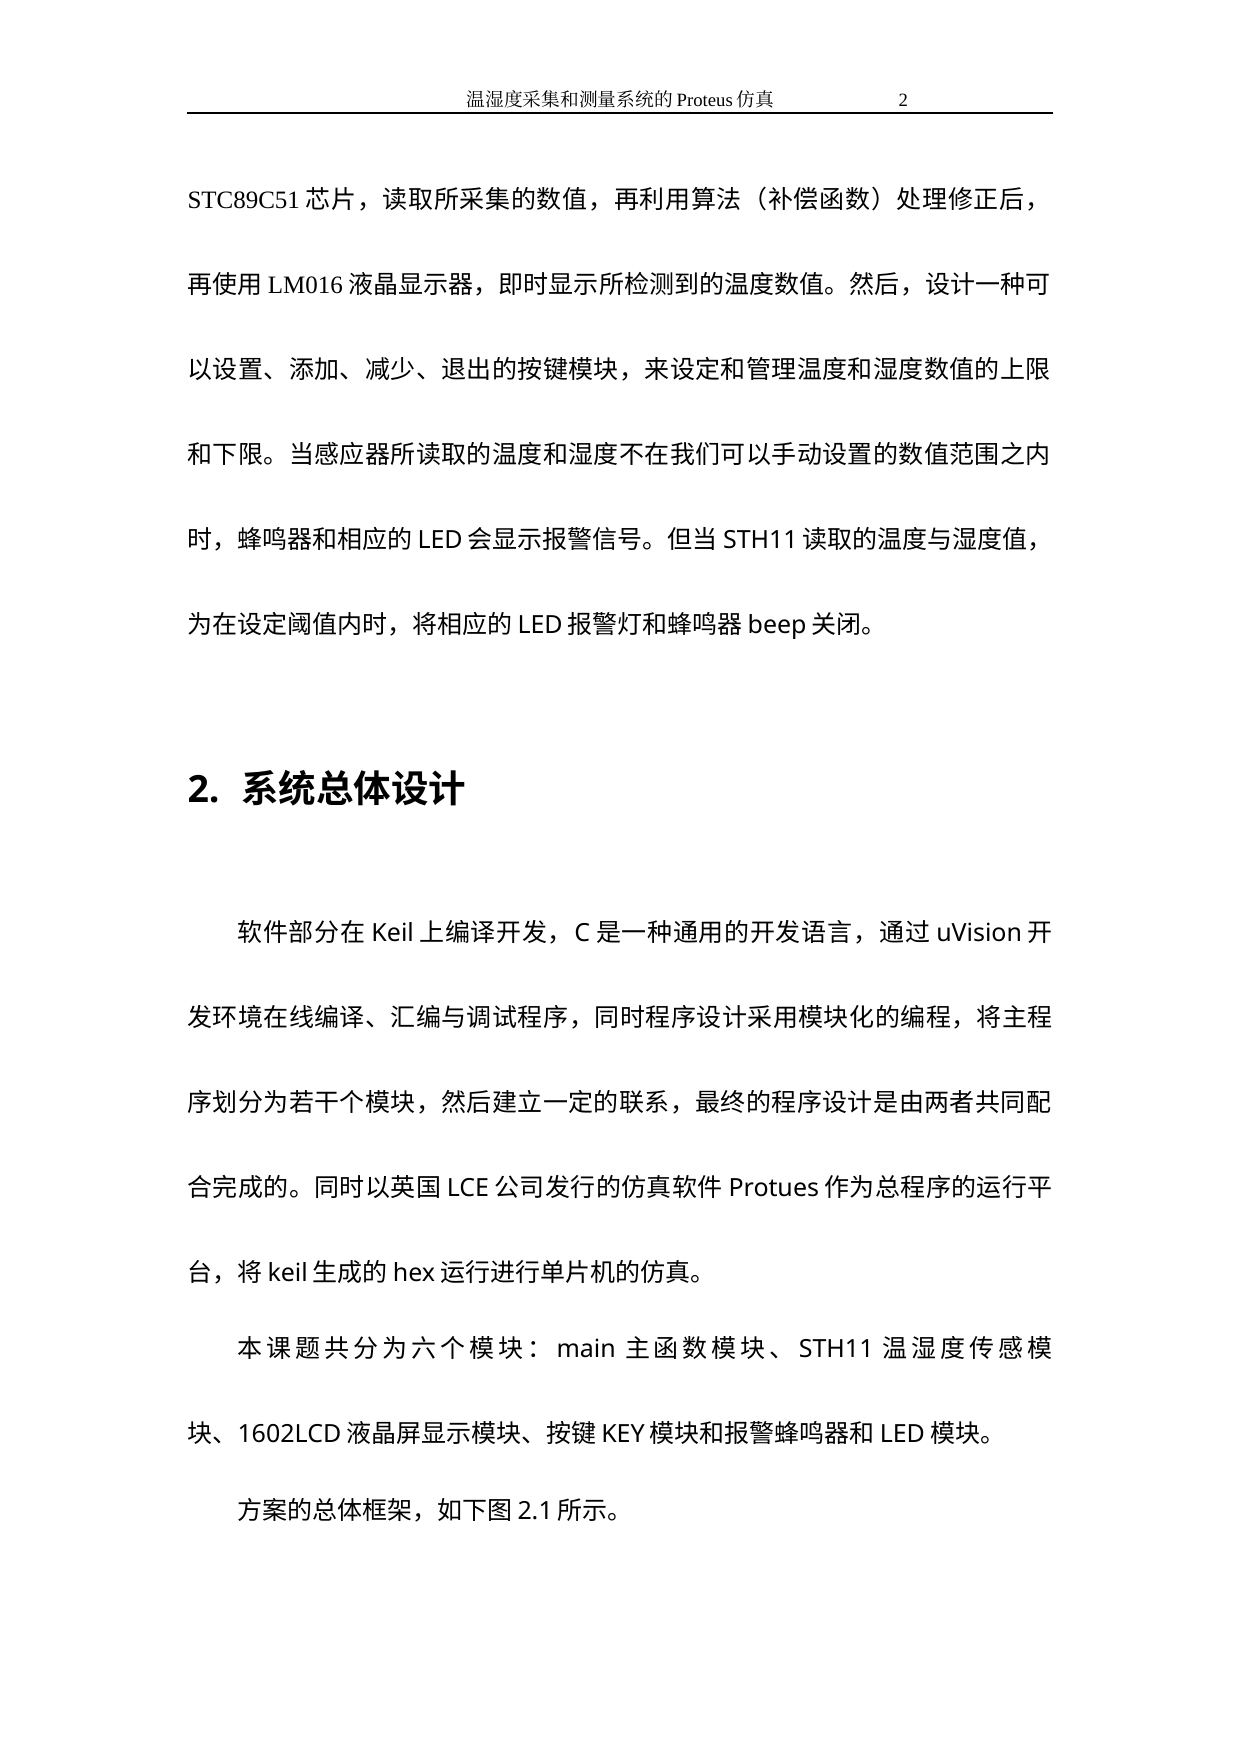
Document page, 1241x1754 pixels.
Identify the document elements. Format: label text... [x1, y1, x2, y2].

text 软件部分在Keil上编译开发，C是一种通用的开发语言，通过uVision开发环境在线编译、汇编与调试程序，同时程序设计采用模块化的编程，将主程序划分为若干个模块，然后建立一定的联系，最终的程序设计是由两者共同配合完成的。同时以英国LCE公司发行的仿真软件Protues作为总程序的运行平台，将keil生成的hex运行进行单片机的仿真。 [187, 897, 1053, 1304]
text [187, 164, 1053, 656]
list 系统总体设计 [187, 752, 1053, 820]
text 本课题共分为六个模块：main主函数模块、STH11温湿度传感模块、1602LCD液晶屏显示模块、按键KEY模块和报警蜂鸣器和LED模块。 [187, 1313, 1053, 1466]
list 方案的总体框架，如下图2.1所示。 [187, 1475, 1053, 1543]
